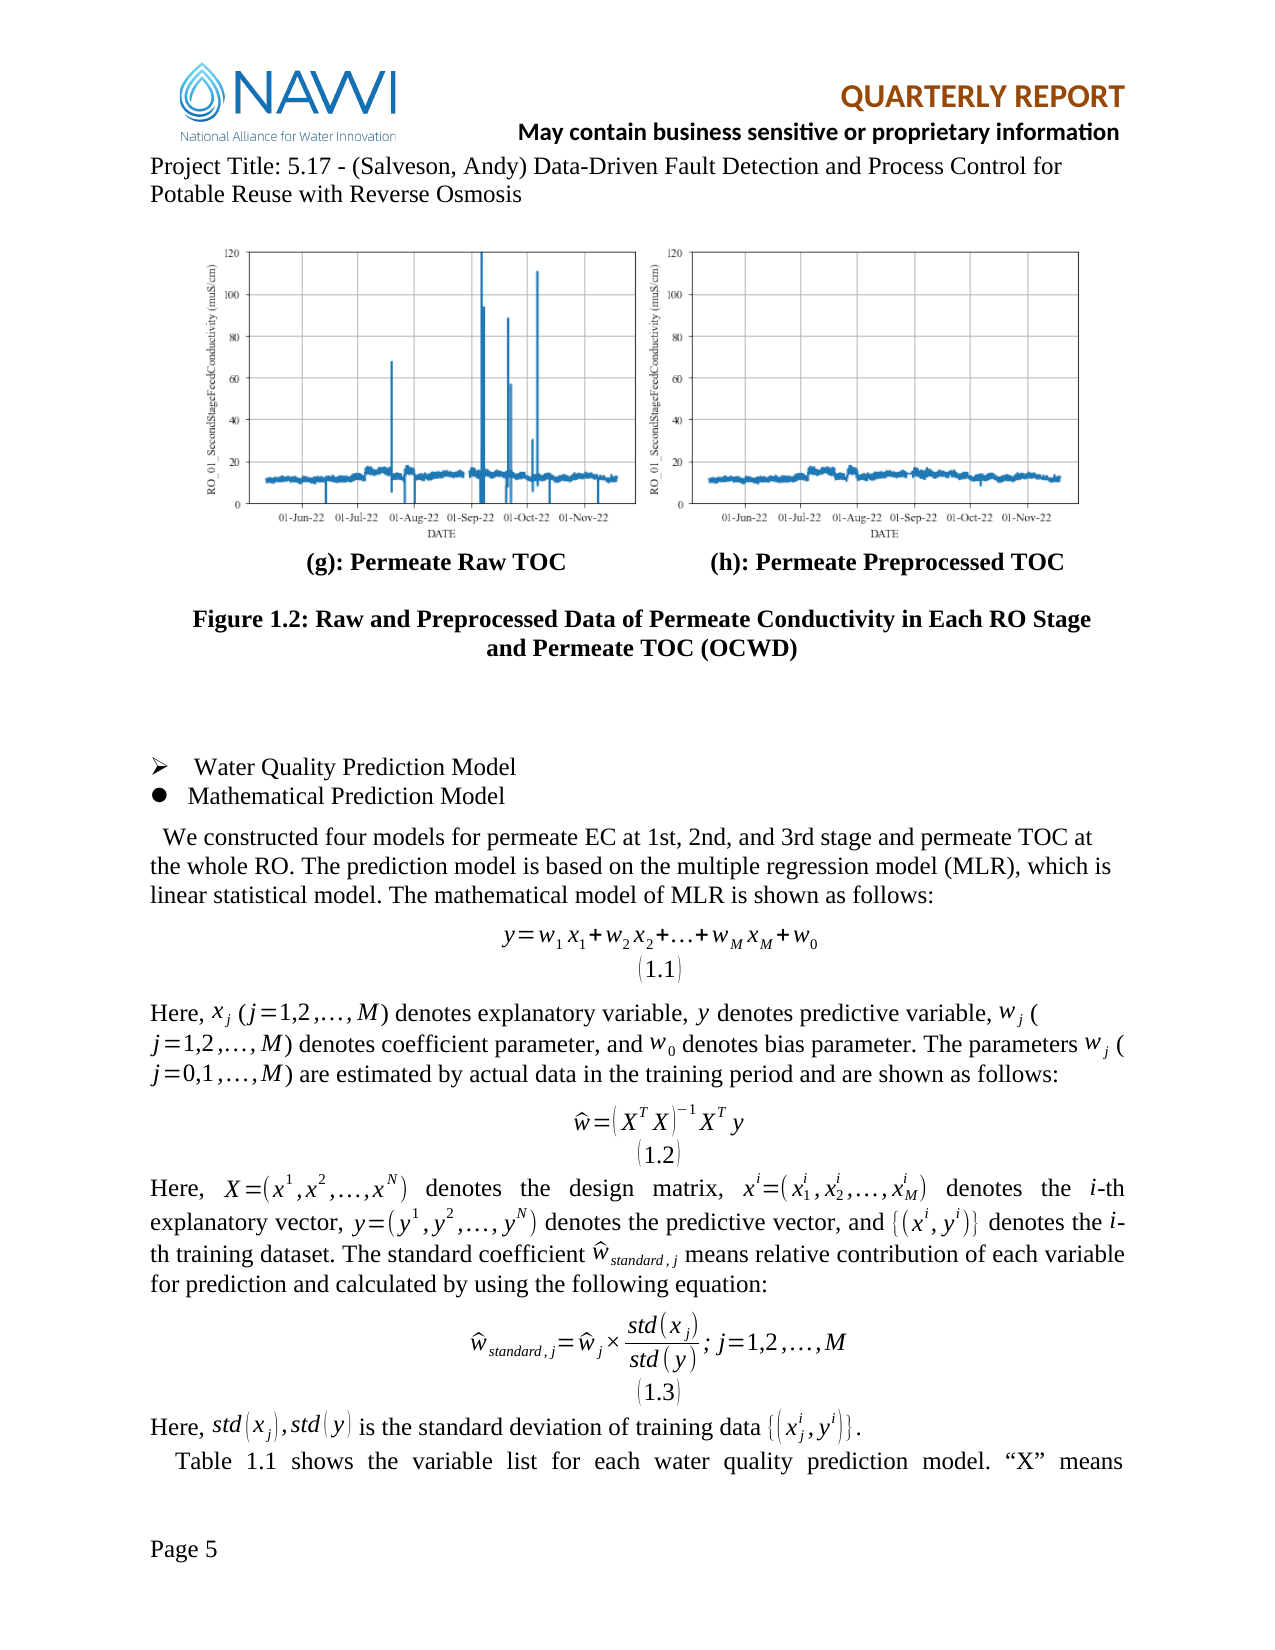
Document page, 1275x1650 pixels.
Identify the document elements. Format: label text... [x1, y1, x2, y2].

text Here, denotes the design matrix, denotes the -th explanatory vector, denotes the predictive vector, and denotes the -th training dataset. The standard coefficient means relative contribution of each variable for prediction and calculated by using the following equation: [150, 1169, 1125, 1297]
text We constructed four models for permeate EC at 1st, 2nd, and 3rd stage and permeate TOC at the whole RO. The prediction model is based on the multiple regression model (MLR), which is linear statistical model. The mathematical model of MLR is shown as follows: [150, 822, 1125, 908]
list Water Quality Prediction Model [150, 752, 1125, 781]
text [150, 1446, 1125, 1475]
text Here, () denotes explanatory variable, denotes predictive variable, () denotes coefficient parameter, and denotes bias parameter. The parameters () are estimated by actual data in the training period and are shown as follows: [150, 997, 1125, 1088]
list Mathematical Prediction Model [150, 781, 1125, 810]
picture [198, 240, 1085, 547]
text Here, is the standard deviation of training data . [150, 1407, 1125, 1446]
